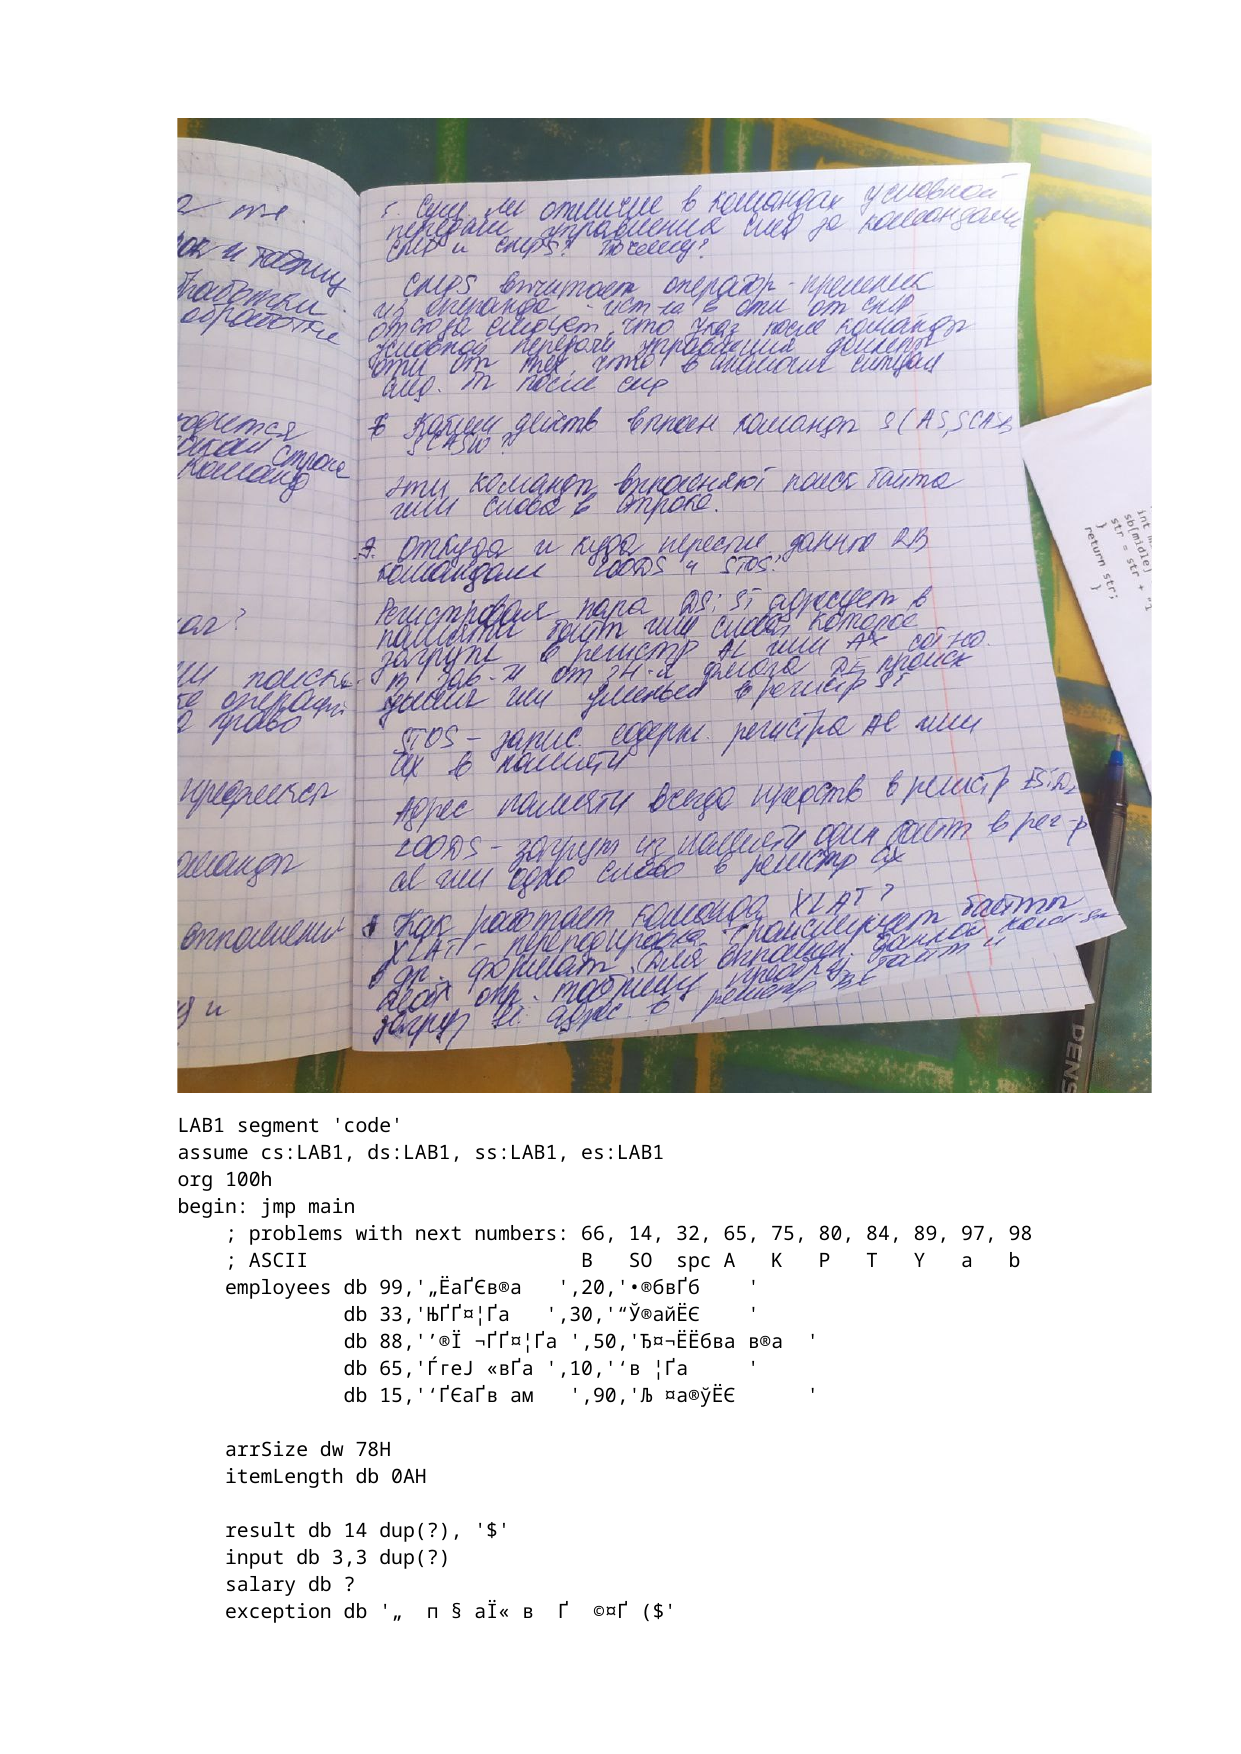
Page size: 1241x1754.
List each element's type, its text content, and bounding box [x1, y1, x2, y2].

text LAB1 segment 'code' [177, 1111, 1152, 1138]
text result db 14 dup(?), '$' [177, 1516, 1152, 1543]
text assume cs:LAB1, ds:LAB1, ss:LAB1, es:LAB1 [177, 1138, 1152, 1165]
text begin: jmp main [177, 1192, 1152, 1219]
text db 88,'’®Ї ¬Ґ­Ґ¤¦Ґа ',50,'Ђ¤¬Ё­Ёбва в®а ' [177, 1327, 1152, 1354]
text salary db ? [177, 1570, 1152, 1597]
text arrSize dw 78H [177, 1435, 1152, 1462]
text ; ASCII B SO spc A K P T Y a b [177, 1246, 1152, 1273]
picture [177, 118, 1152, 1093]
text org 100h [177, 1165, 1152, 1192]
text employees db 99,'„ЁаҐЄв®а ',20,'•®бвҐб ' [177, 1273, 1152, 1300]
text itemLength db 0AH [177, 1462, 1152, 1489]
text db 15,'‘ҐЄаҐв ам ',90,'Љ ¤а®ўЁЄ ' [177, 1381, 1152, 1408]
text input db 3,3 dup(?) [177, 1543, 1152, 1570]
text db 65,'ЃгеЈ «вҐа ',10,'‘в ¦Ґа ' [177, 1354, 1152, 1381]
text ; problems with next numbers: 66, 14, 32, 65, 75, 80, 84, 89, 97, 98 [177, 1219, 1152, 1246]
text db 33,'ЊҐ­Ґ¤¦Ґа ',30,'“Ў®айЁЄ ' [177, 1300, 1152, 1327]
text exception db '„ ­­ п § аЇ« в ­Ґ ­ ©¤Ґ­ ($' [177, 1597, 1152, 1624]
